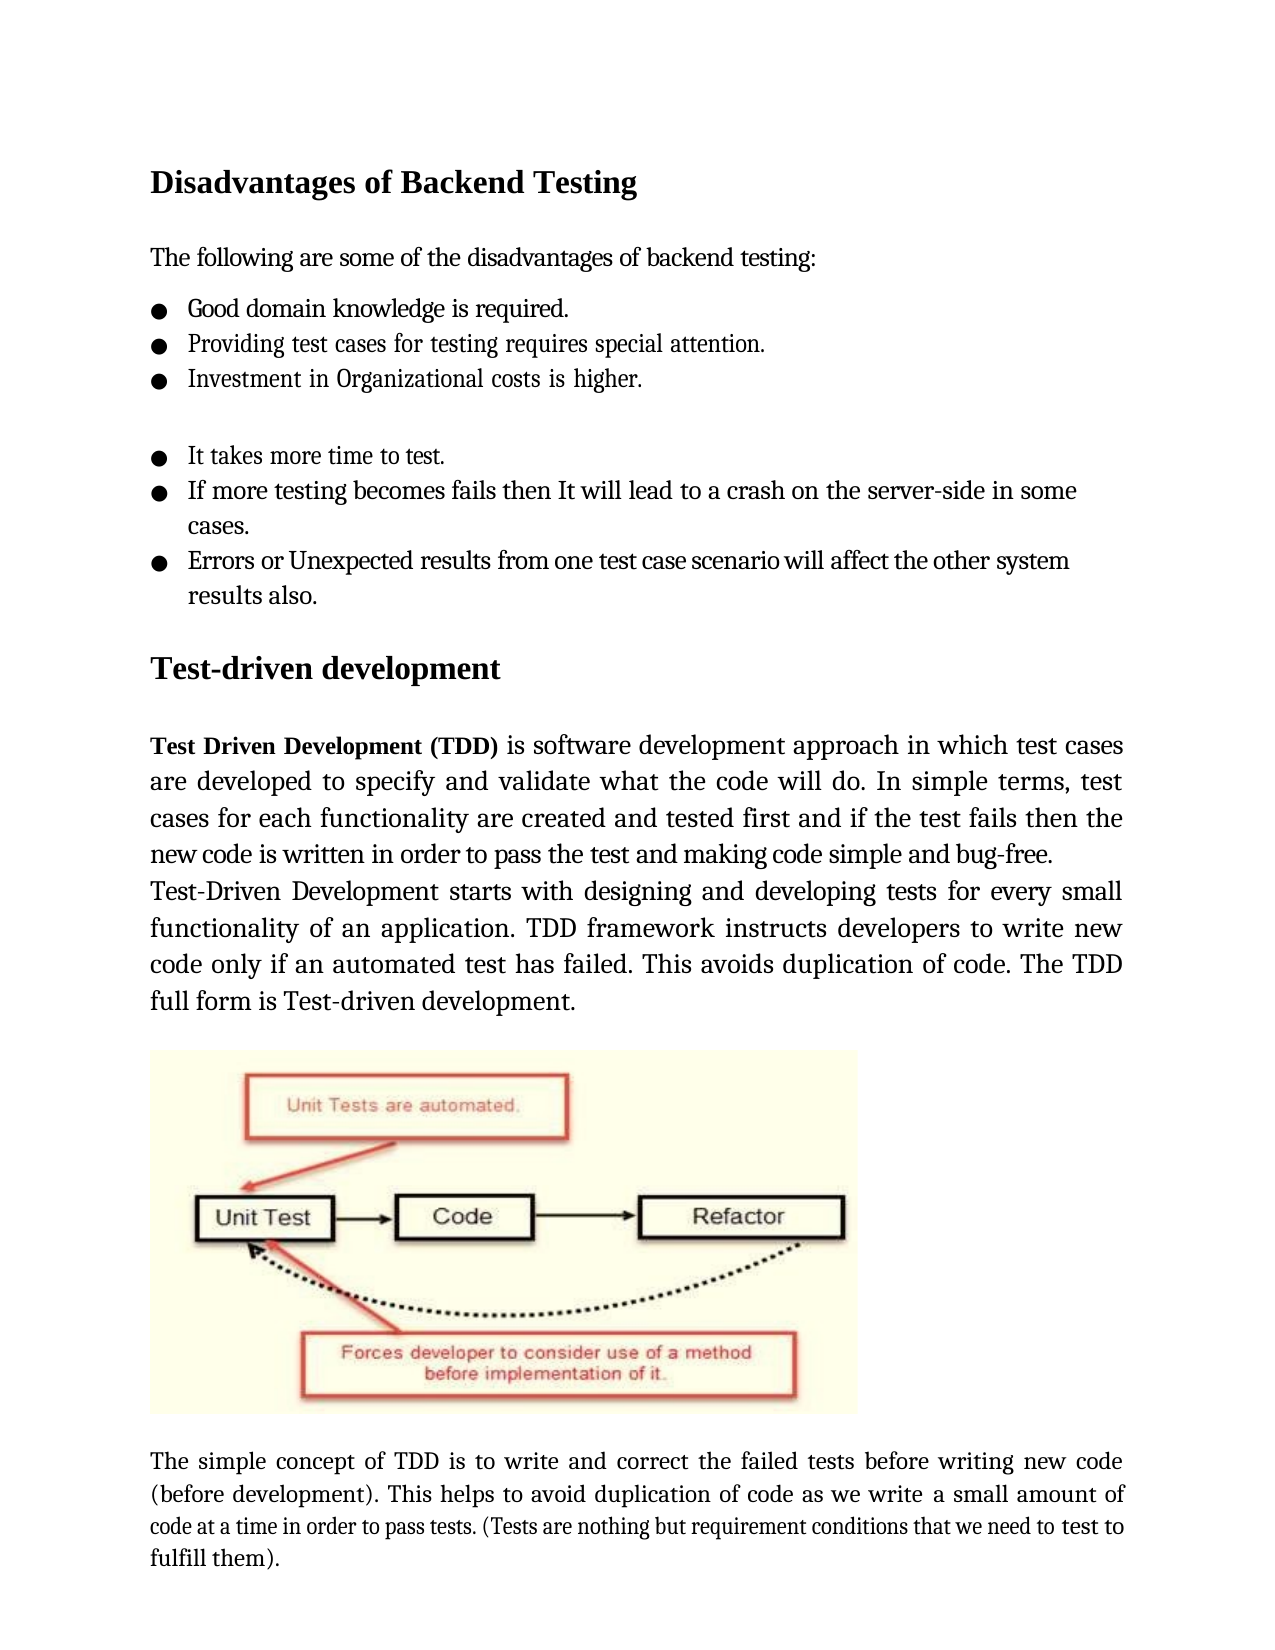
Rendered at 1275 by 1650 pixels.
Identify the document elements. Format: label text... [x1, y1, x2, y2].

list If more testing becomes fails then It will lead to a crash on the server-side in some cases. [150, 475, 1120, 541]
text The following are some of the disadvantages of backend testing: [150, 242, 1275, 273]
list Providing test cases for testing requires special attention. [150, 328, 1275, 359]
subtitle Test Driven Development (TDD) is software development approach in which test cases are developed to specify and validate what the code will do. In simple terms, test cases for each functionality are created and tested first and if the test fails then the new code is written in order to pass the test and making code simple and bug-free. [150, 729, 1124, 871]
subtitle Test-driven development [150, 648, 1275, 686]
picture [150, 1050, 858, 1078]
list Good domain knowledge is required. [150, 293, 1275, 324]
list Errors or Unexpected results from one test case scenario will affect the other system results also. [150, 545, 1120, 611]
text The simple concept of TDD is to write and correct the failed tests before writing new code (before development). This helps to avoid duplication of code as we write a small amount of code at a time in order to pass tests. (Tests are nothing but requirement conditions that we need to test to fulfill them). [150, 1078, 1124, 1573]
list It takes more time to test. [150, 440, 1275, 471]
text Test-Driven Development starts with designing and developing tests for every small functionality of an application. TDD framework instructs developers to write new code only if an automated test has failed. This avoids duplication of code. The TDD full form is Test-driven development. [150, 875, 1123, 1017]
subtitle Disadvantages of Backend Testing [150, 162, 1275, 201]
list Investment in Organizational costs is higher. [150, 363, 1275, 394]
